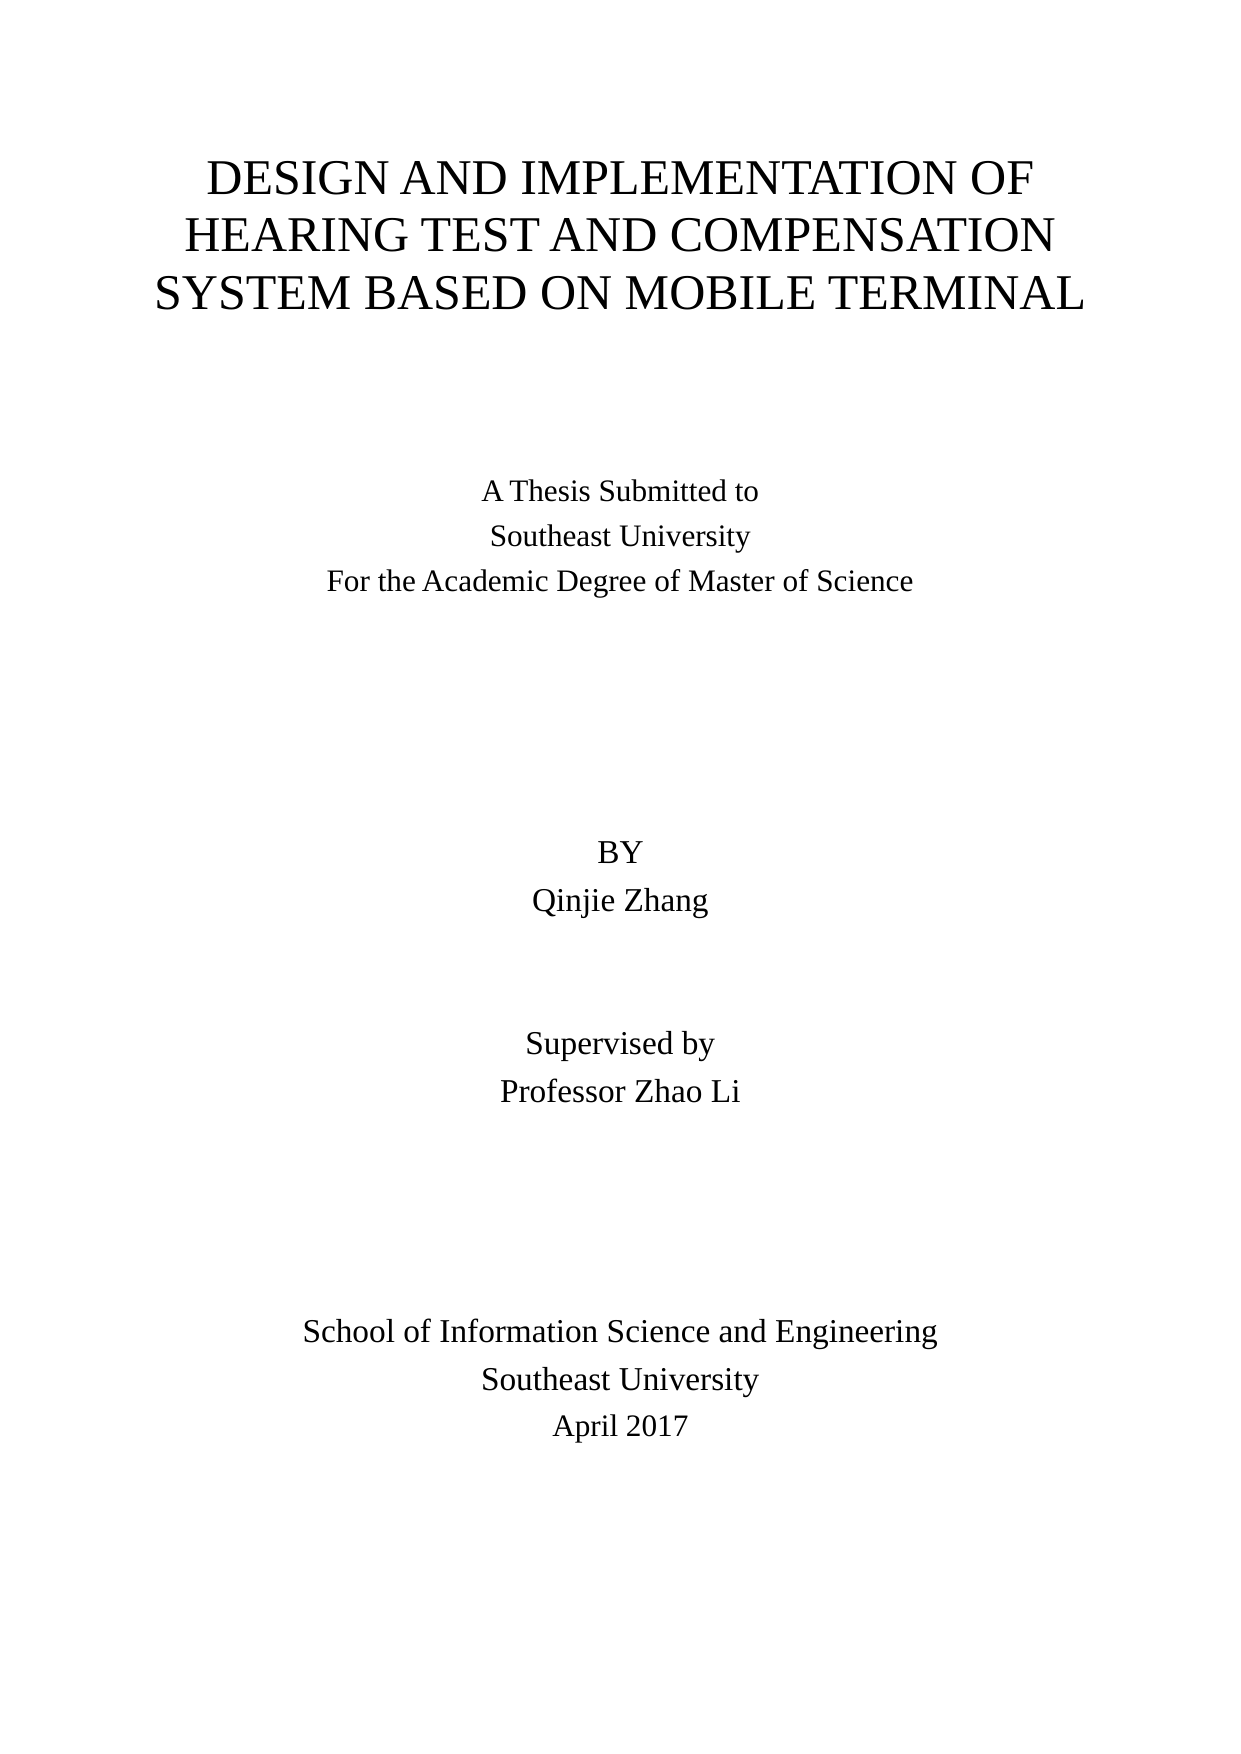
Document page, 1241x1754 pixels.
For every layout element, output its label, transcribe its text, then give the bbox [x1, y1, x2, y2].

text April 2017 [148, 1407, 1092, 1443]
text A Thesis Submitted to [148, 473, 1092, 509]
text School of Information Science and Engineering [148, 1311, 1092, 1349]
text For the Academic Degree of Master of Science [148, 562, 1092, 598]
text Southeast University [148, 1359, 1092, 1397]
text Southeast University [148, 518, 1092, 553]
text Professor Zhao Li [148, 1071, 1092, 1110]
text BY [148, 832, 1092, 870]
text Design and implementation of hearing test and compensation system based on mobile terminal [148, 148, 1092, 320]
text Supervised by [148, 1023, 1092, 1062]
text Qinjie Zhang [148, 880, 1092, 918]
